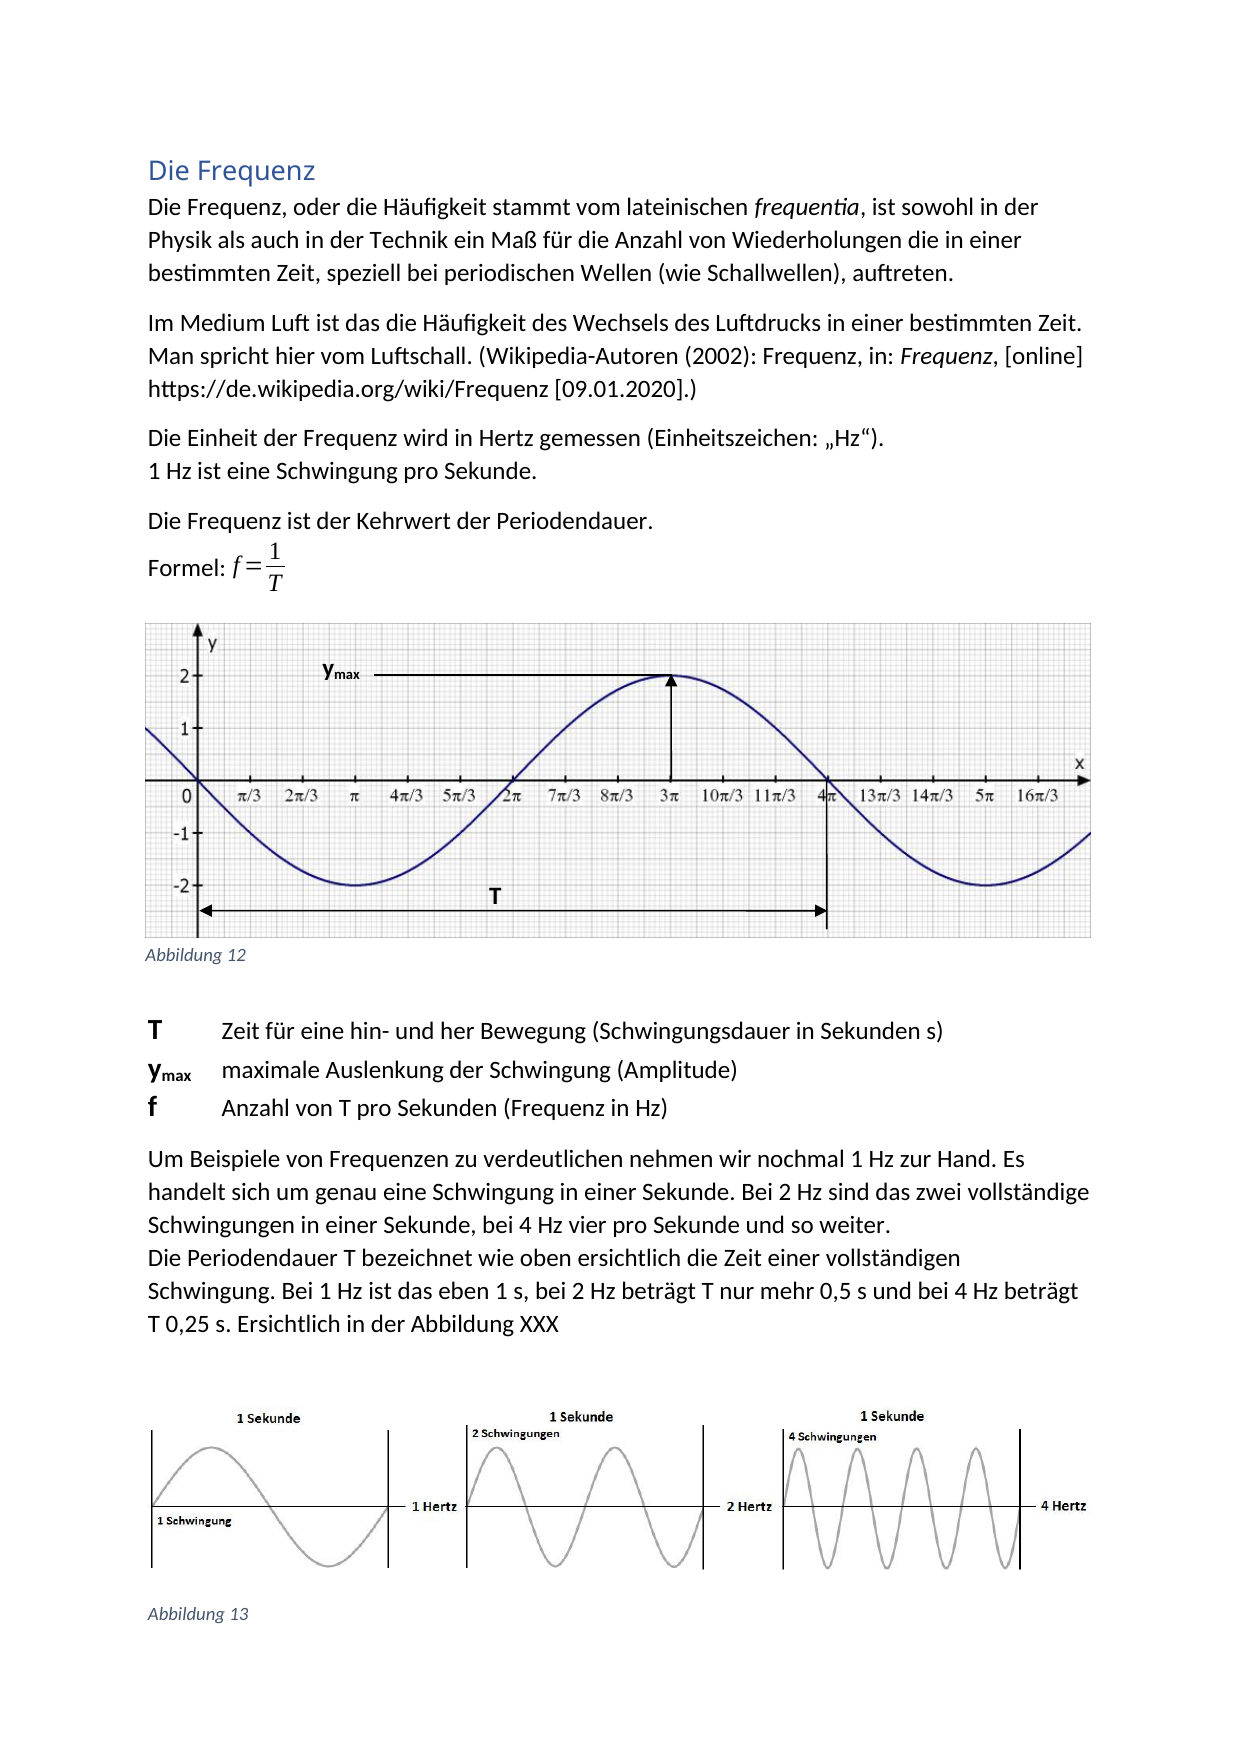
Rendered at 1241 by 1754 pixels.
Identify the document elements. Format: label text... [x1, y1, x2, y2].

subtitle Die Frequenz [148, 152, 1093, 189]
text Die Frequenz, oder die Häufigkeit stammt vom lateinischen frequentia, ist sowohl in der Physik als auch in der Technik ein Maß für die Anzahl von Wiederholungen die in einer bestimmten Zeit, speziell bei periodischen Wellen (wie Schallwellen), auftreten. [148, 192, 1093, 288]
text Die Frequenz ist der Kehrwert der Periodendauer. Formel: [148, 505, 1093, 597]
text Abbildung 13 [148, 1602, 1093, 1625]
picture [145, 623, 1091, 938]
picture [147, 1407, 1091, 1584]
text Die Einheit der Frequenz wird in Hertz gemessen (Einheitszeichen: „Hz“). 1 Hz ist eine Schwingung pro Sekunde. [148, 422, 1093, 486]
text Um Beispiele von Frequenzen zu verdeutlichen nehmen wir nochmal 1 Hz zur Hand. Es handelt sich um genau eine Schwingung in einer Sekunde. Bei 2 Hz sind das zwei vollständige Schwingungen in einer Sekunde, bei 4 Hz vier pro Sekunde und so weiter. Die Periodendauer T bezeichnet wie oben ersichtlich die Zeit einer vollständigen Schwingung. Bei 1 Hz ist das eben 1 s, bei 2 Hz beträgt T nur mehr 0,5 s und bei 4 Hz beträgt T 0,25 s. Ersichtlich in der Abbildung XXX [148, 1143, 1093, 1338]
text Im Medium Luft ist das die Häufigkeit des Wechsels des Luftdrucks in einer bestimmten Zeit. Man spricht hier vom Luftschall. (Wikipedia-Autoren (2002): Frequenz, in: Frequenz, [online] https://de.wikipedia.org/wiki/Frequenz [09.01.2020].) [148, 307, 1093, 403]
